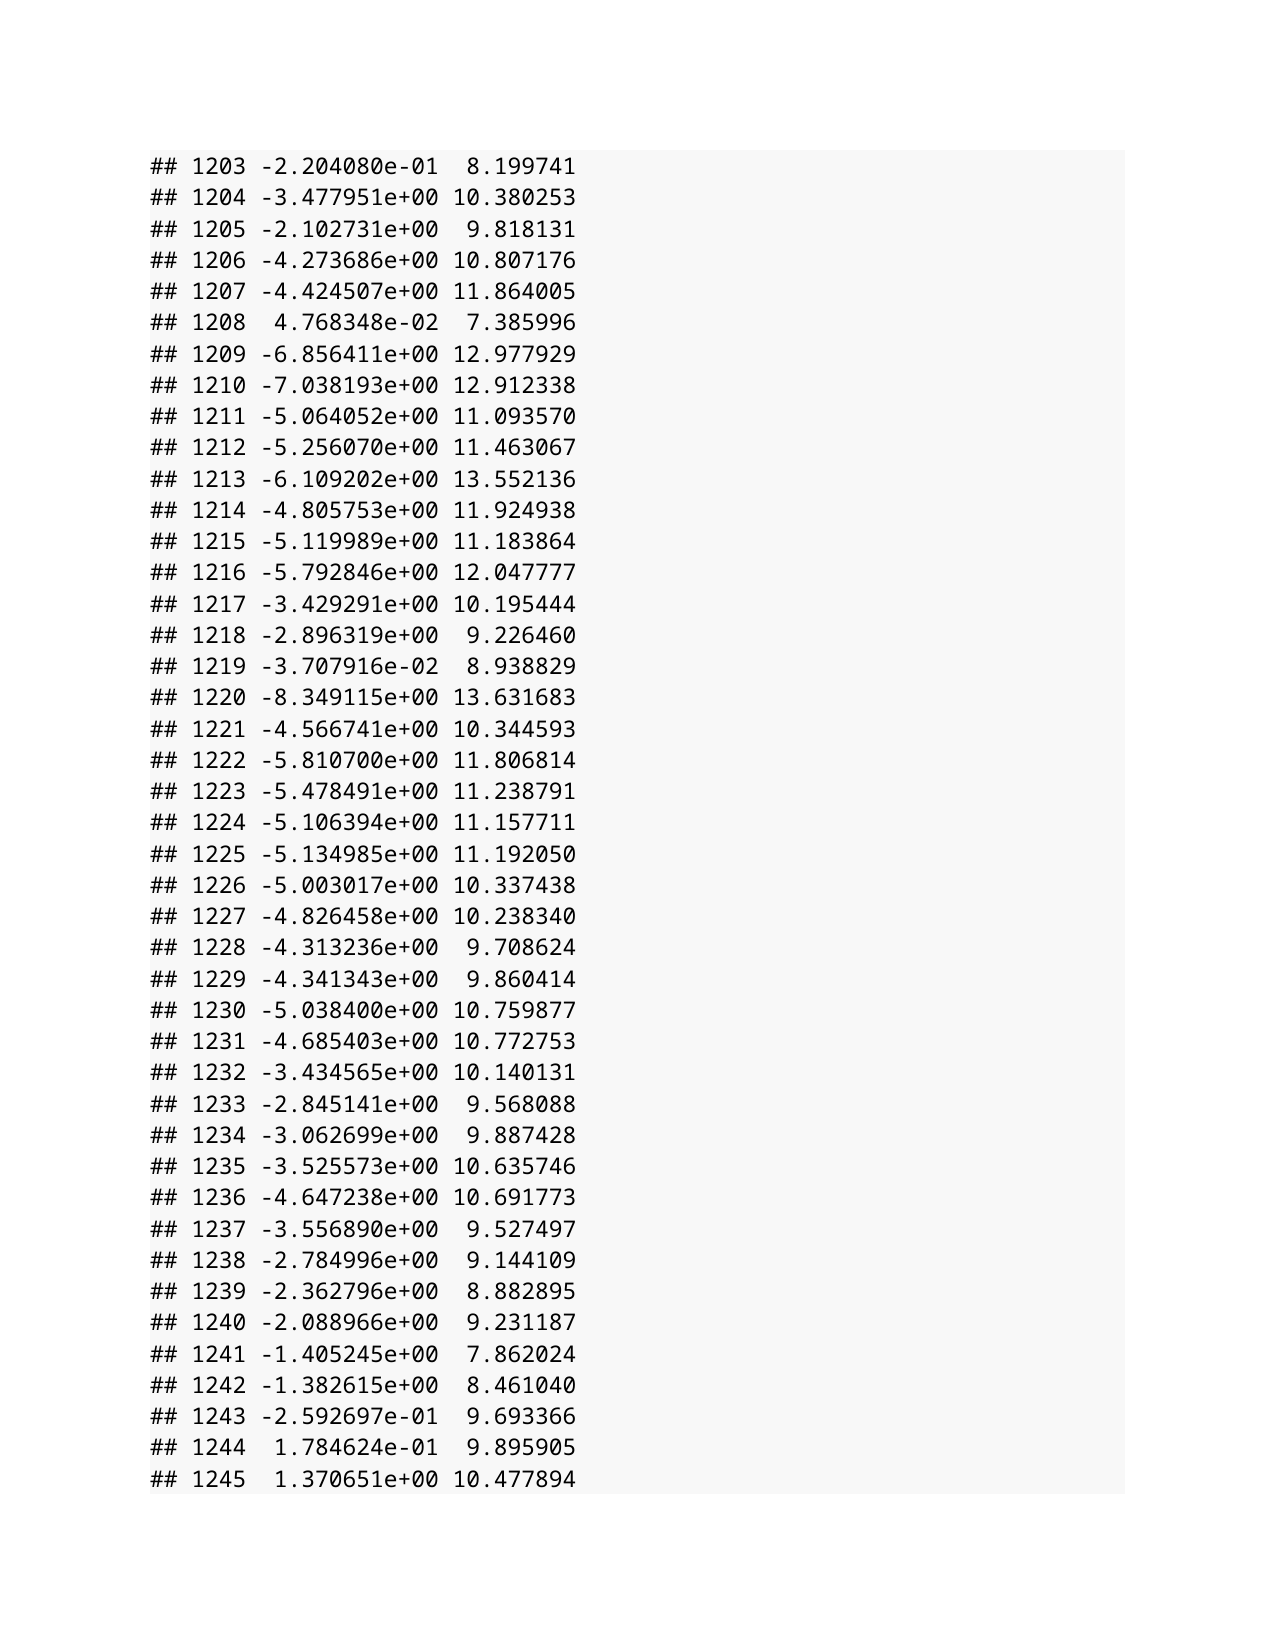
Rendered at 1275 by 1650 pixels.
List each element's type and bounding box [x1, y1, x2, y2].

text [150, 150, 1125, 1494]
